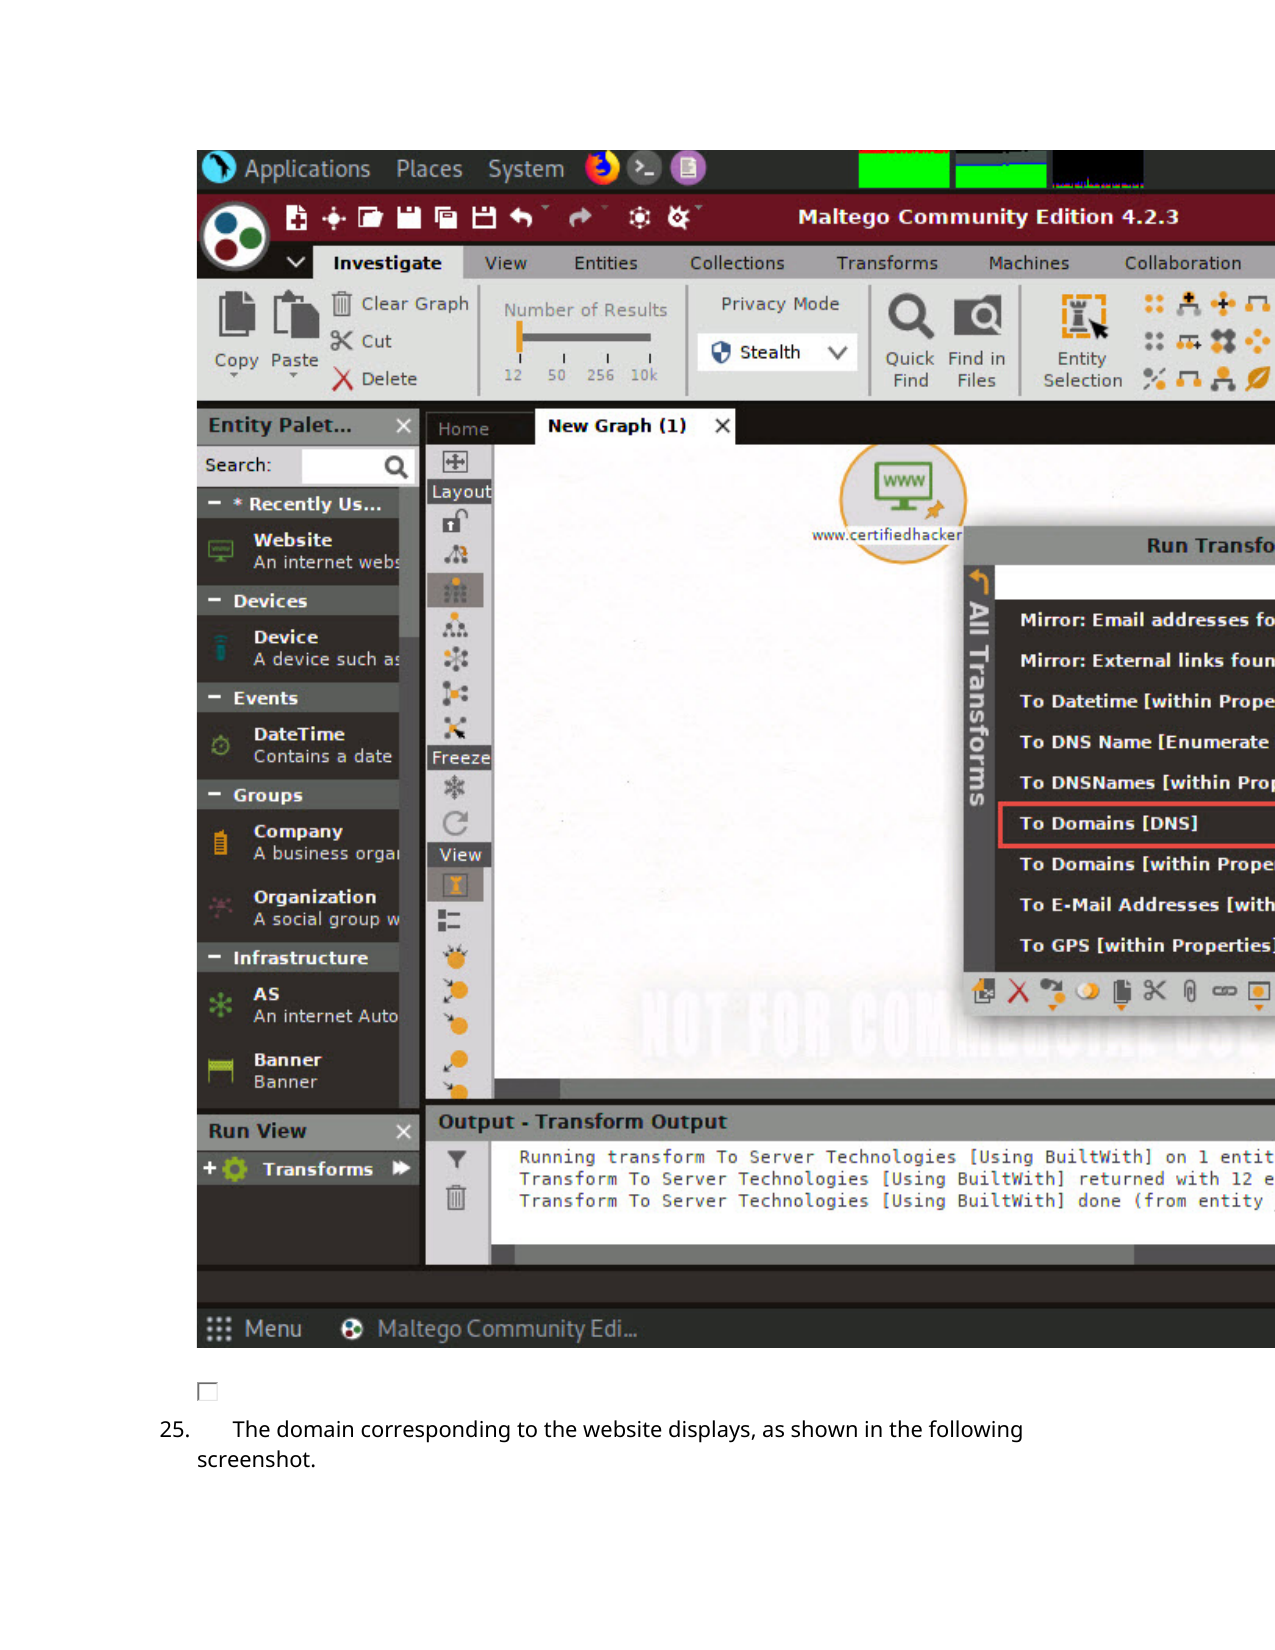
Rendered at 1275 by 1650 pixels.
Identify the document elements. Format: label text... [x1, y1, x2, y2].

list The domain corresponding to the website displays, as shown in the following screenshot. [159, 1377, 1125, 1474]
picture [196, 150, 1275, 1348]
